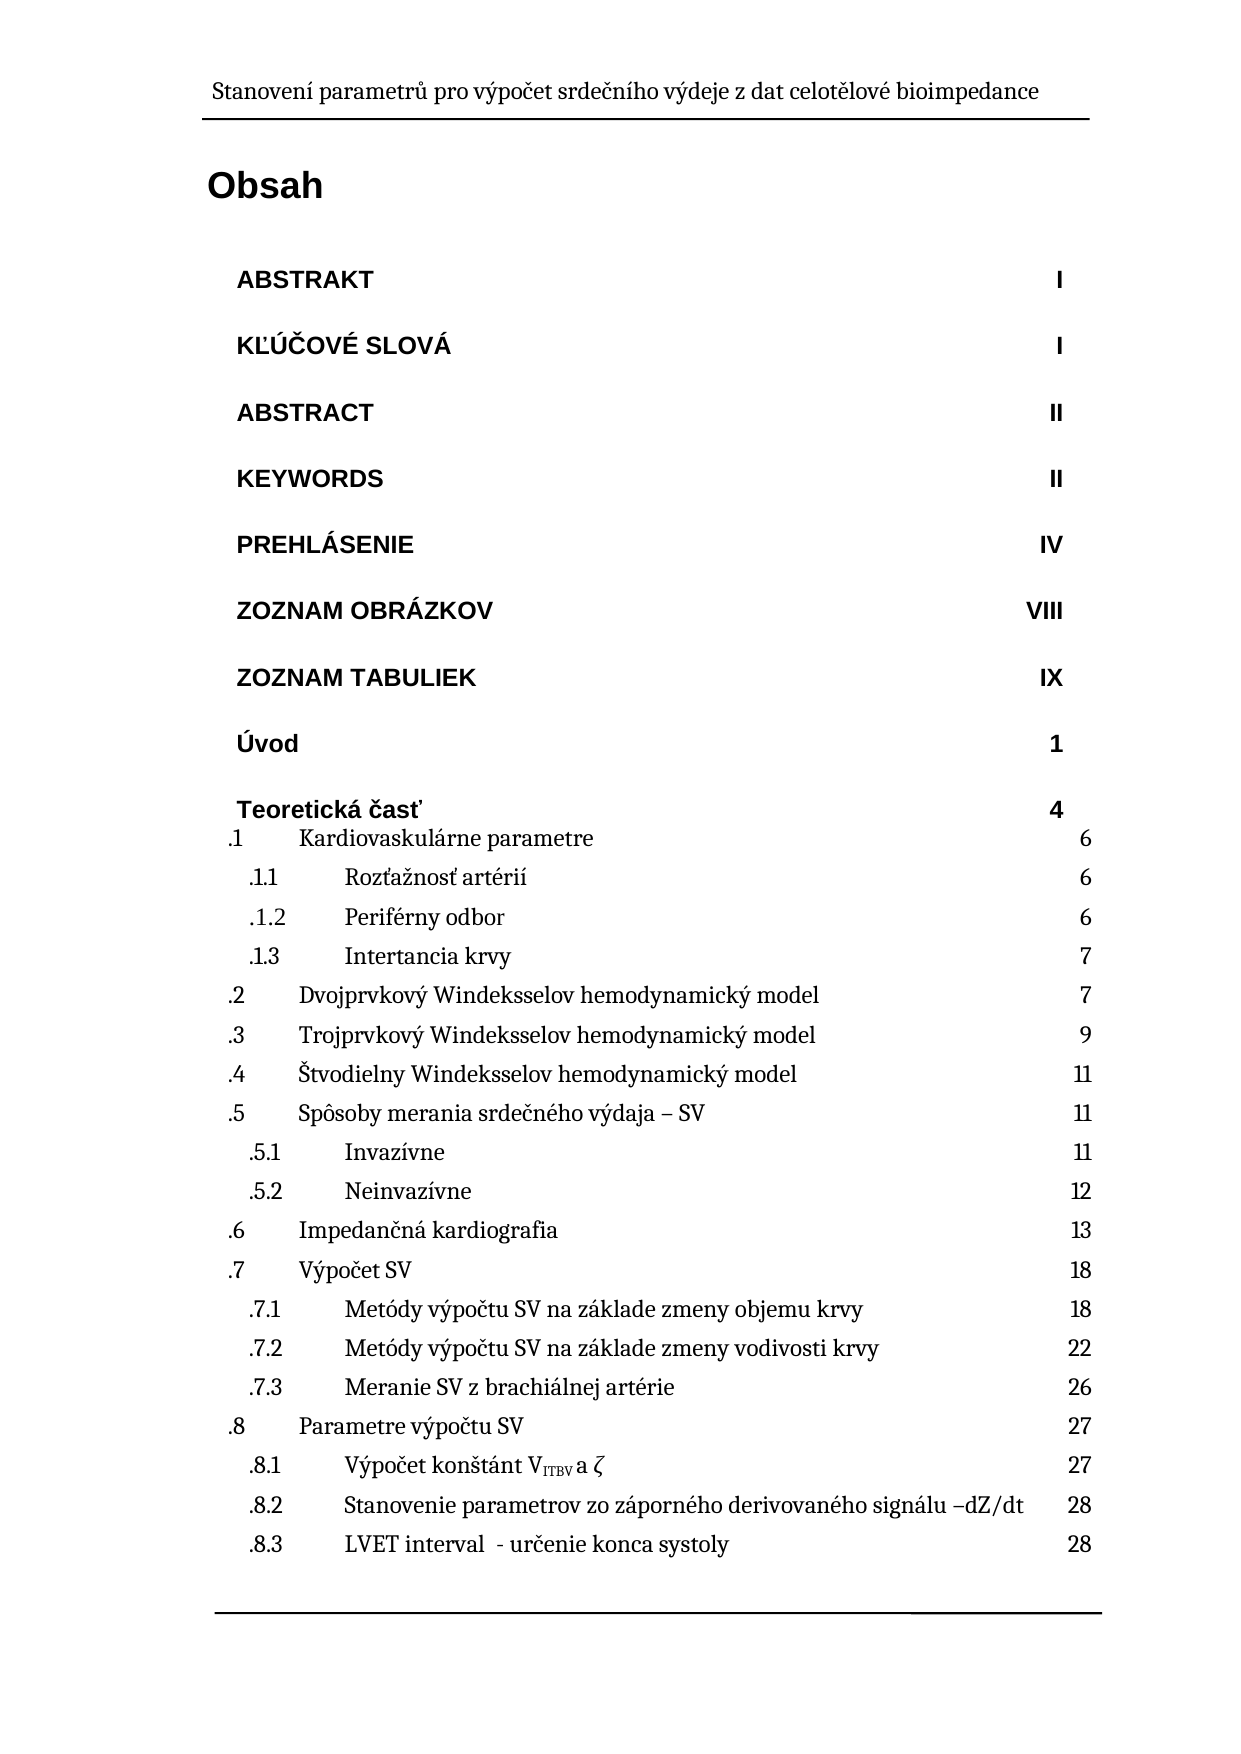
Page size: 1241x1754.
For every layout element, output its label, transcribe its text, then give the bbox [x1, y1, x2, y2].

text Teoretická časť 4 [236, 795, 1092, 824]
text .3 Trojprvkový Windeksselov hemodynamický model 9 [228, 1021, 1092, 1049]
text PREHLÁSENIE IV [236, 530, 1092, 559]
text .8.1 Výpočet konštánt VITBV a 27 [248, 1451, 1092, 1480]
text KĽÚČOVÉ SLOVÁ I [236, 331, 1092, 360]
text ZOZNAM TABULIEK IX [236, 663, 1092, 691]
text .8 Parametre výpočtu SV 27 [228, 1412, 1092, 1441]
text .1.3 Intertancia krvy 7 [248, 942, 1092, 971]
text .8.2 Stanovenie parametrov zo záporného derivovaného signálu –dZ/dt 28 [248, 1491, 1092, 1519]
text .1 Kardiovaskulárne parametre 6 [228, 824, 1092, 853]
text .6 Impedančná kardiografia 13 [228, 1216, 1092, 1245]
text .2 Dvojprvkový Windeksselov hemodynamický model 7 [228, 981, 1092, 1010]
text .5.2 Neinvazívne 12 [248, 1177, 1092, 1206]
text .5.1 Invazívne 11 [248, 1138, 1092, 1167]
text .1.2 Periférny odbor 6 [248, 902, 1092, 932]
text .7.3 Meranie SV z brachiálnej artérie 26 [248, 1373, 1092, 1402]
text .4 Štvodielny Windeksselov hemodynamický model 11 [228, 1060, 1092, 1088]
text ABSTRACT II [236, 398, 1092, 426]
text ABSTRAKT I [236, 265, 1092, 294]
text Úvod 1 [236, 729, 1092, 758]
text .8.3 LVET interval - určenie konca systoly 28 [248, 1530, 1092, 1558]
text .5 Spôsoby merania srdečného výdaja – SV 11 [228, 1099, 1092, 1128]
text Obsah [207, 163, 1092, 206]
text KEYWORDS II [236, 464, 1092, 493]
text .7.1 Metódy výpočtu SV na základe zmeny objemu krvy 18 [248, 1295, 1092, 1323]
text .1.1 Rozťažnosť artérií 6 [248, 863, 1092, 892]
text ZOZNAM OBRÁZKOV VIII [236, 596, 1092, 625]
text .7 Výpočet SV 18 [228, 1256, 1092, 1284]
text .7.2 Metódy výpočtu SV na základe zmeny vodivosti krvy 22 [248, 1334, 1092, 1363]
